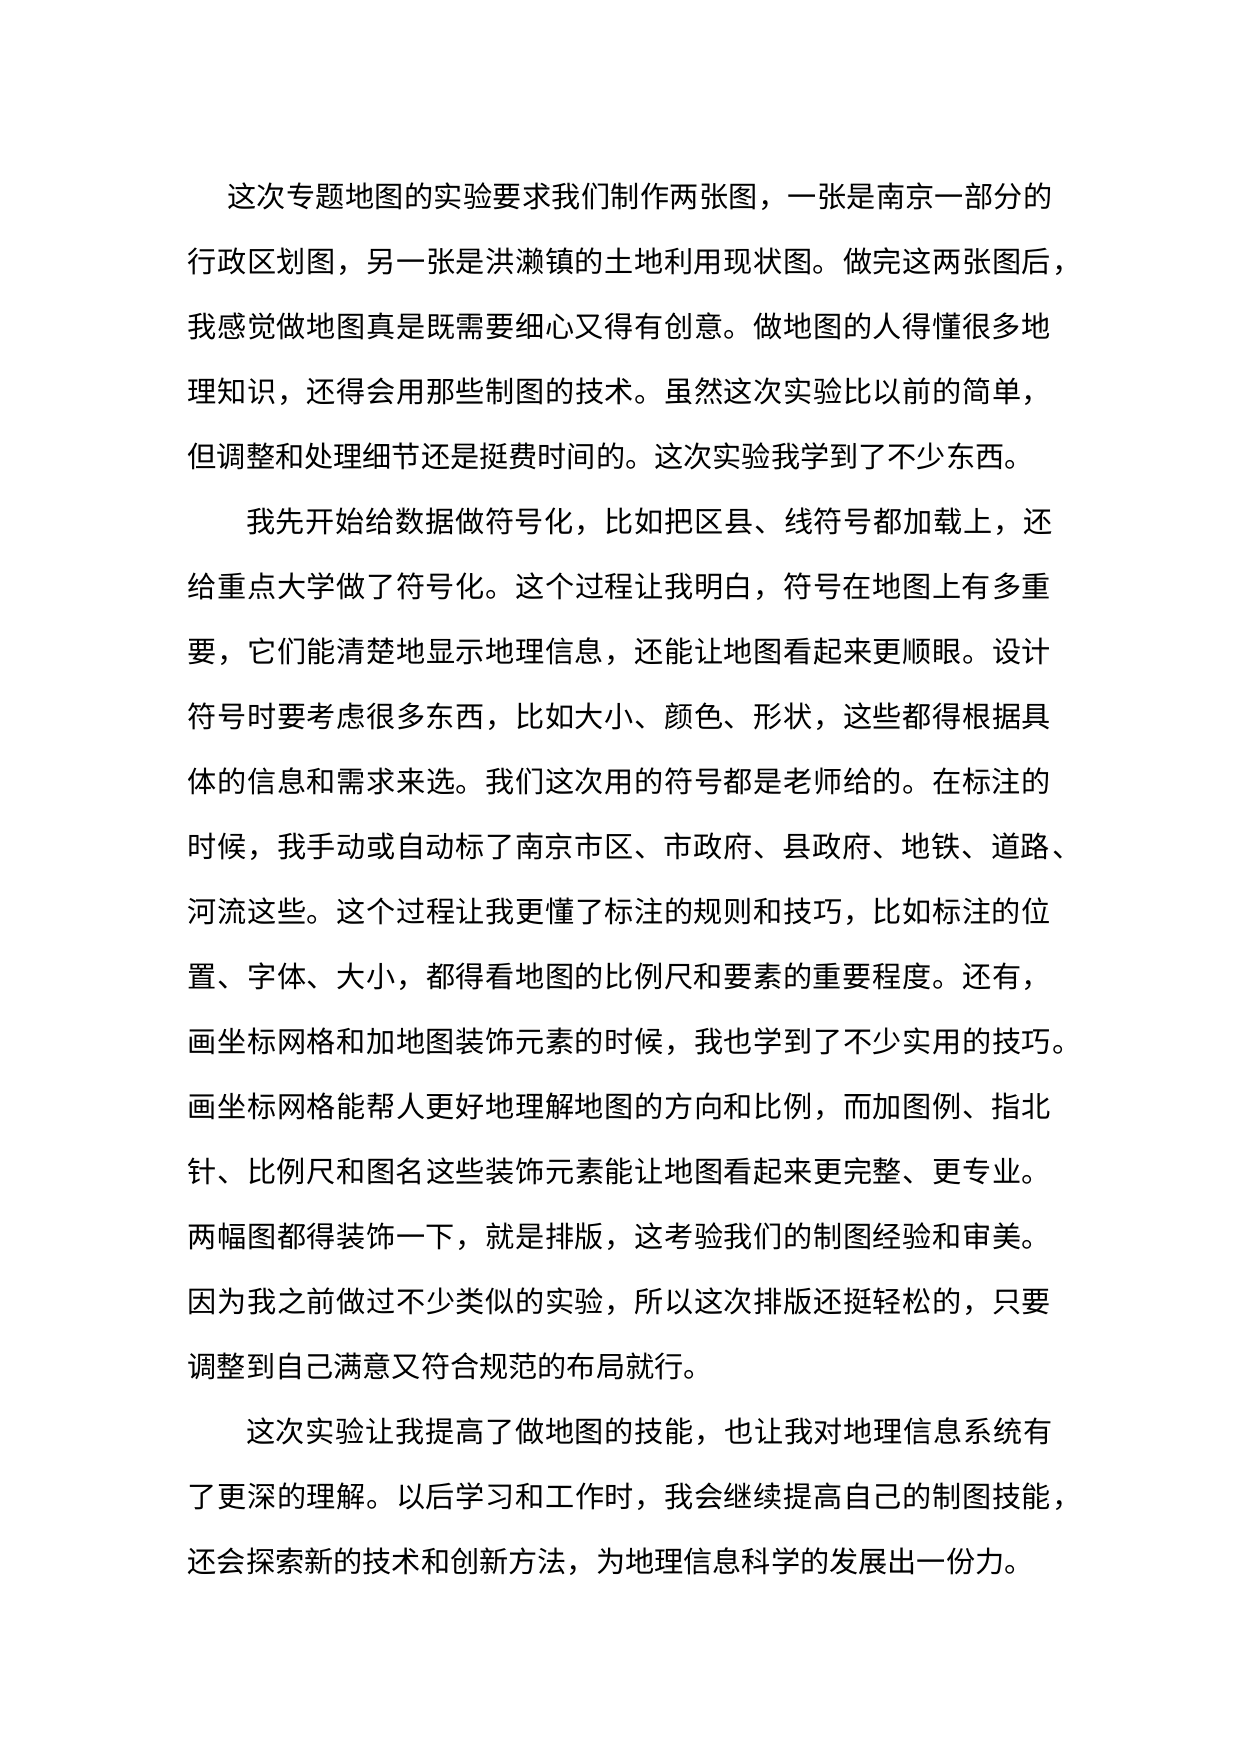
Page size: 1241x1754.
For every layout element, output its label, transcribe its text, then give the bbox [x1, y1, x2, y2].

list 这次专题地图的实验要求我们制作两张图，一张是南京一部分的行政区划图，另一张是洪濑镇的土地利用现状图。做完这两张图后，我感觉做地图真是既需要细心又得有创意。做地图的人得懂很多地理知识，还得会用那些制图的技术。虽然这次实验比以前的简单，但调整和处理细节还是挺费时间的。这次实验我学到了不少东西。 [187, 162, 1053, 487]
list 我先开始给数据做符号化，比如把区县、线符号都加载上，还给重点大学做了符号化。这个过程让我明白，符号在地图上有多重要，它们能清楚地显示地理信息，还能让地图看起来更顺眼。设计符号时要考虑很多东西，比如大小、颜色、形状，这些都得根据具体的信息和需求来选。我们这次用的符号都是老师给的。在标注的时候，我手动或自动标了南京市区、市政府、县政府、地铁、道路、河流这些。这个过程让我更懂了标注的规则和技巧，比如标注的位置、字体、大小，都得看地图的比例尺和要素的重要程度。还有，画坐标网格和加地图装饰元素的时候，我也学到了不少实用的技巧。画坐标网格能帮人更好地理解地图的方向和比例，而加图例、指北针、比例尺和图名这些装饰元素能让地图看起来更完整、更专业。两幅图都得装饰一下，就是排版，这考验我们的制图经验和审美。因为我之前做过不少类似的实验，所以这次排版还挺轻松的，只要调整到自己满意又符合规范的布局就行。 [187, 487, 1053, 1397]
list 这次实验让我提高了做地图的技能，也让我对地理信息系统有了更深的理解。以后学习和工作时，我会继续提高自己的制图技能，还会探索新的技术和创新方法，为地理信息科学的发展出一份力。 [187, 1397, 1053, 1592]
